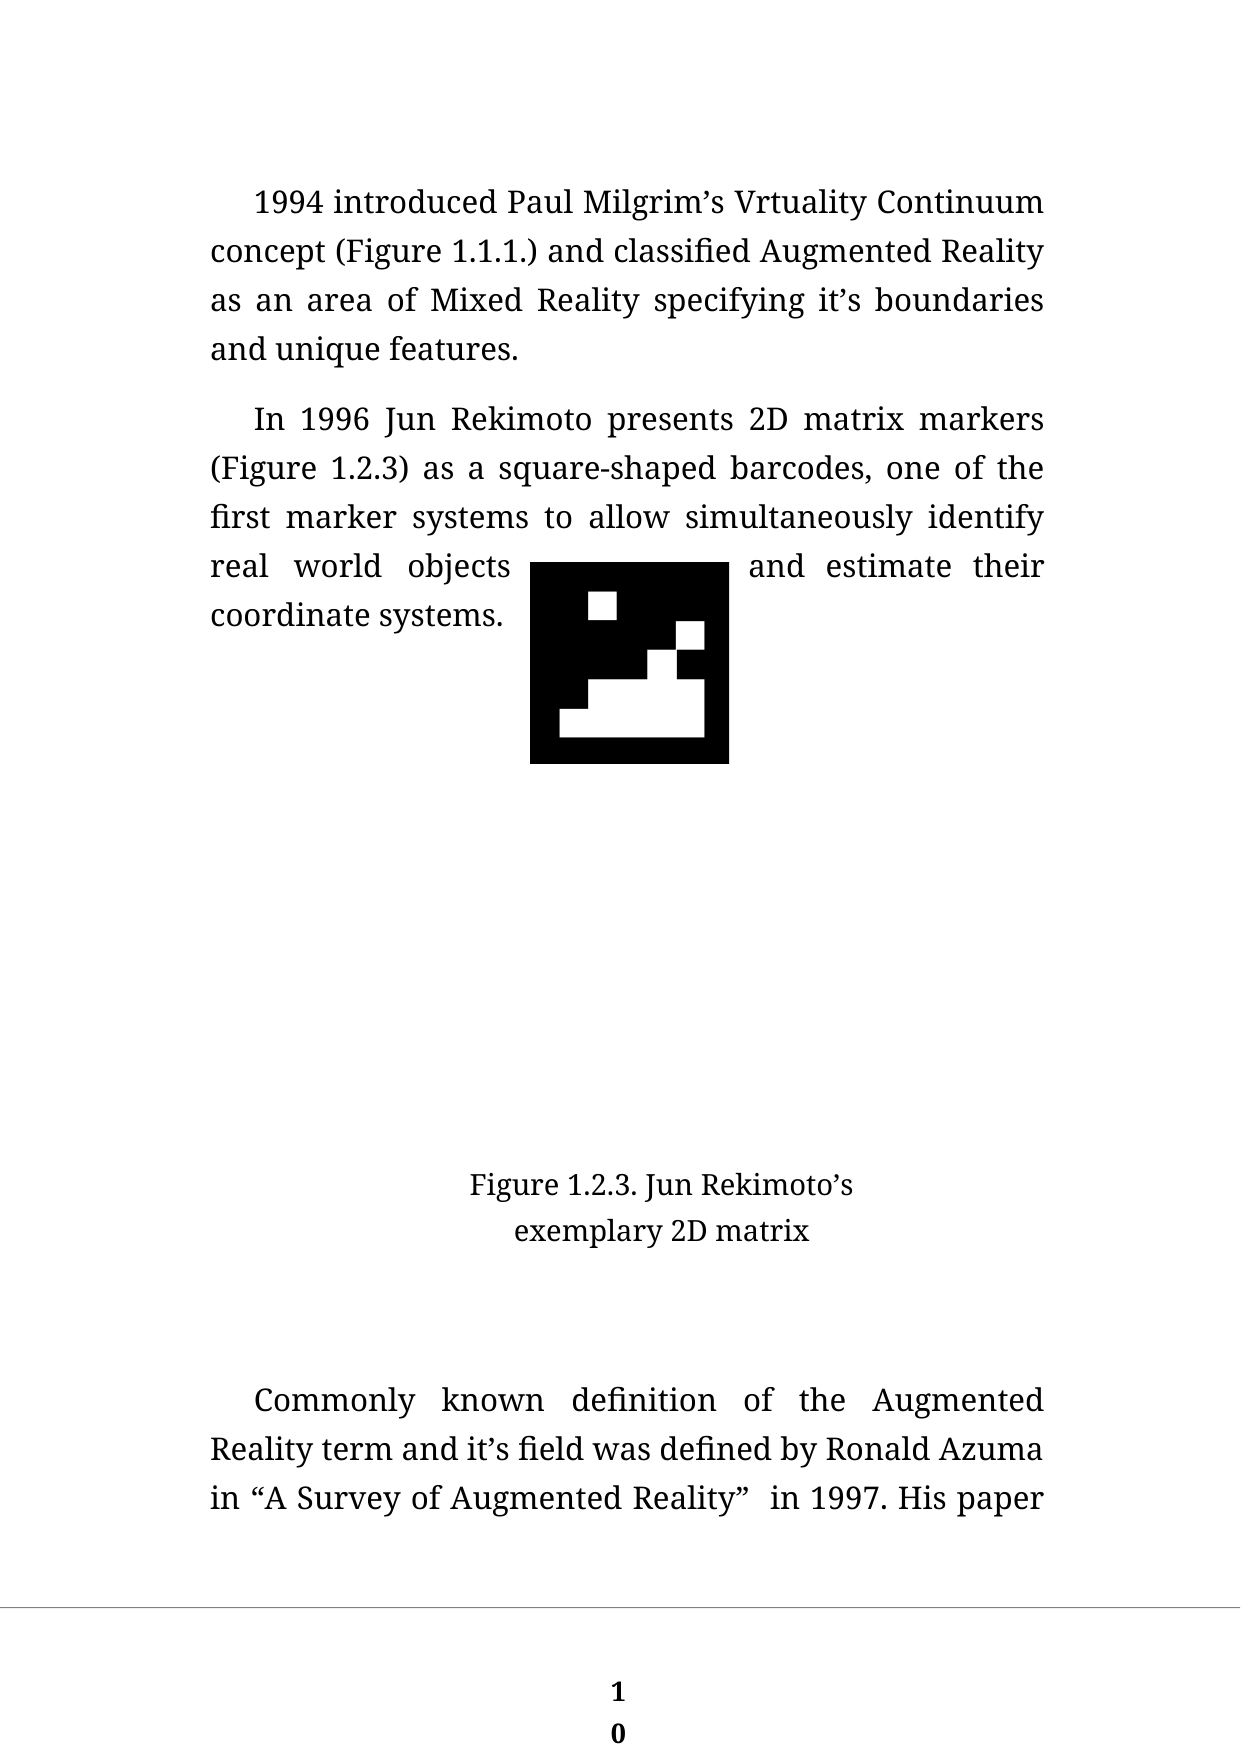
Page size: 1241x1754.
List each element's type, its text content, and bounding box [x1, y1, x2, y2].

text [210, 1378, 1045, 1519]
text 1994 introduced Paul Milgrim’s Vrtuality Continuum concept (Figure 1.1.1.) and classified Augmented Reality as an area of Mixed Reality specifying it’s boundaries and unique features. [210, 180, 1045, 369]
picture [529, 562, 729, 763]
text In 1996 Jun Rekimoto presents 2D matrix markers (Figure 1.2.3) as a square-shaped barcodes, one of the first marker systems to allow simultaneously identify real world objects and estimate their coordinate systems. [210, 397, 1045, 635]
